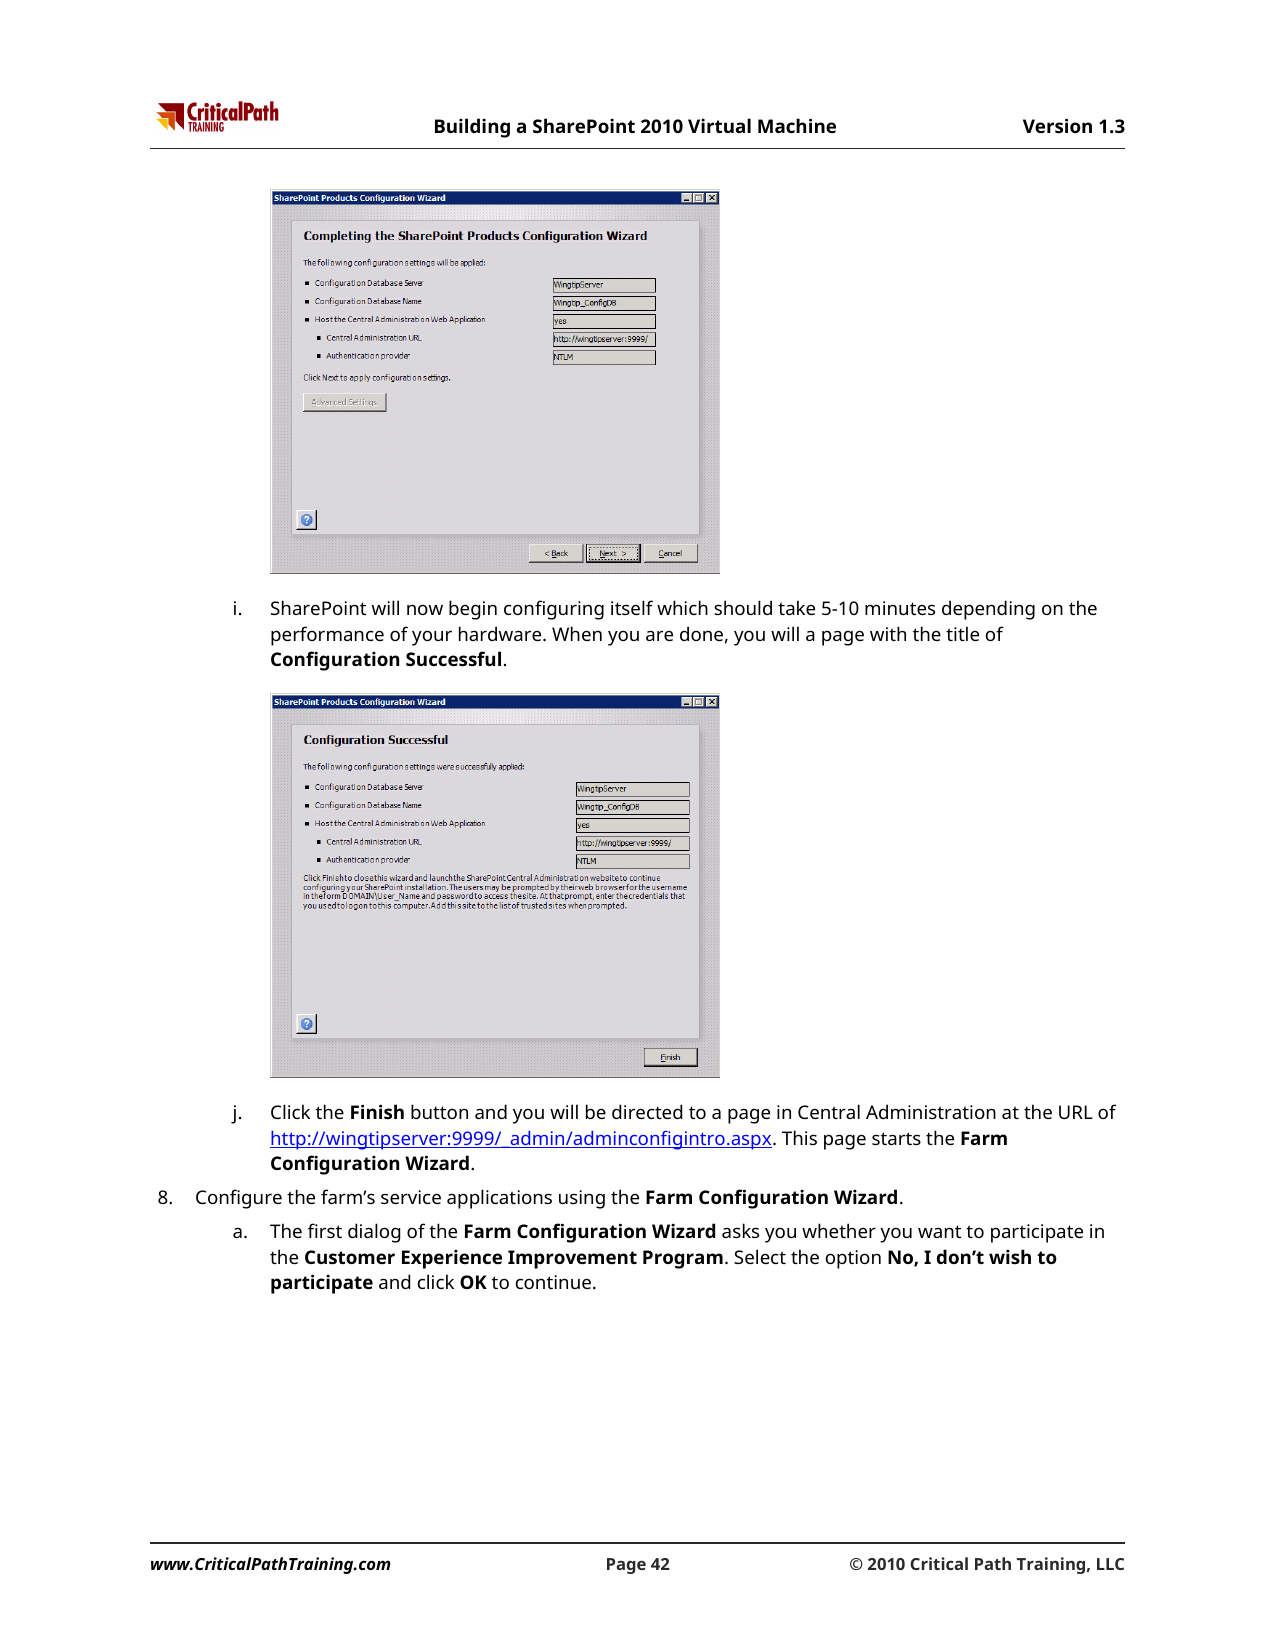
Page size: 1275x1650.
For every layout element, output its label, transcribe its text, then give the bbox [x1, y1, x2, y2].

picture [270, 189, 720, 574]
list SharePoint will now begin configuring itself which should take 5-10 minutes depending on the performance of your hardware. When you are done, you will a page with the title of Configuration Successful. [232, 595, 1125, 672]
picture [150, 100, 282, 134]
list The first dialog of the Farm Configuration Wizard asks you whether you want to participate in the Customer Experience Improvement Program. Select the option No, I don’t wish to participate and click OK to continue. [232, 1218, 1125, 1295]
picture [270, 693, 720, 1078]
text Configure the farm’s service applications using the Farm Configuration Wizard. [157, 1184, 1125, 1210]
list Click the Finish button and you will be directed to a page in Central Administration at the URL of http://wingtipserver:9999/_admin/adminconfigintro.aspx. This page starts the Farm Configuration Wizard. [232, 1100, 1125, 1176]
